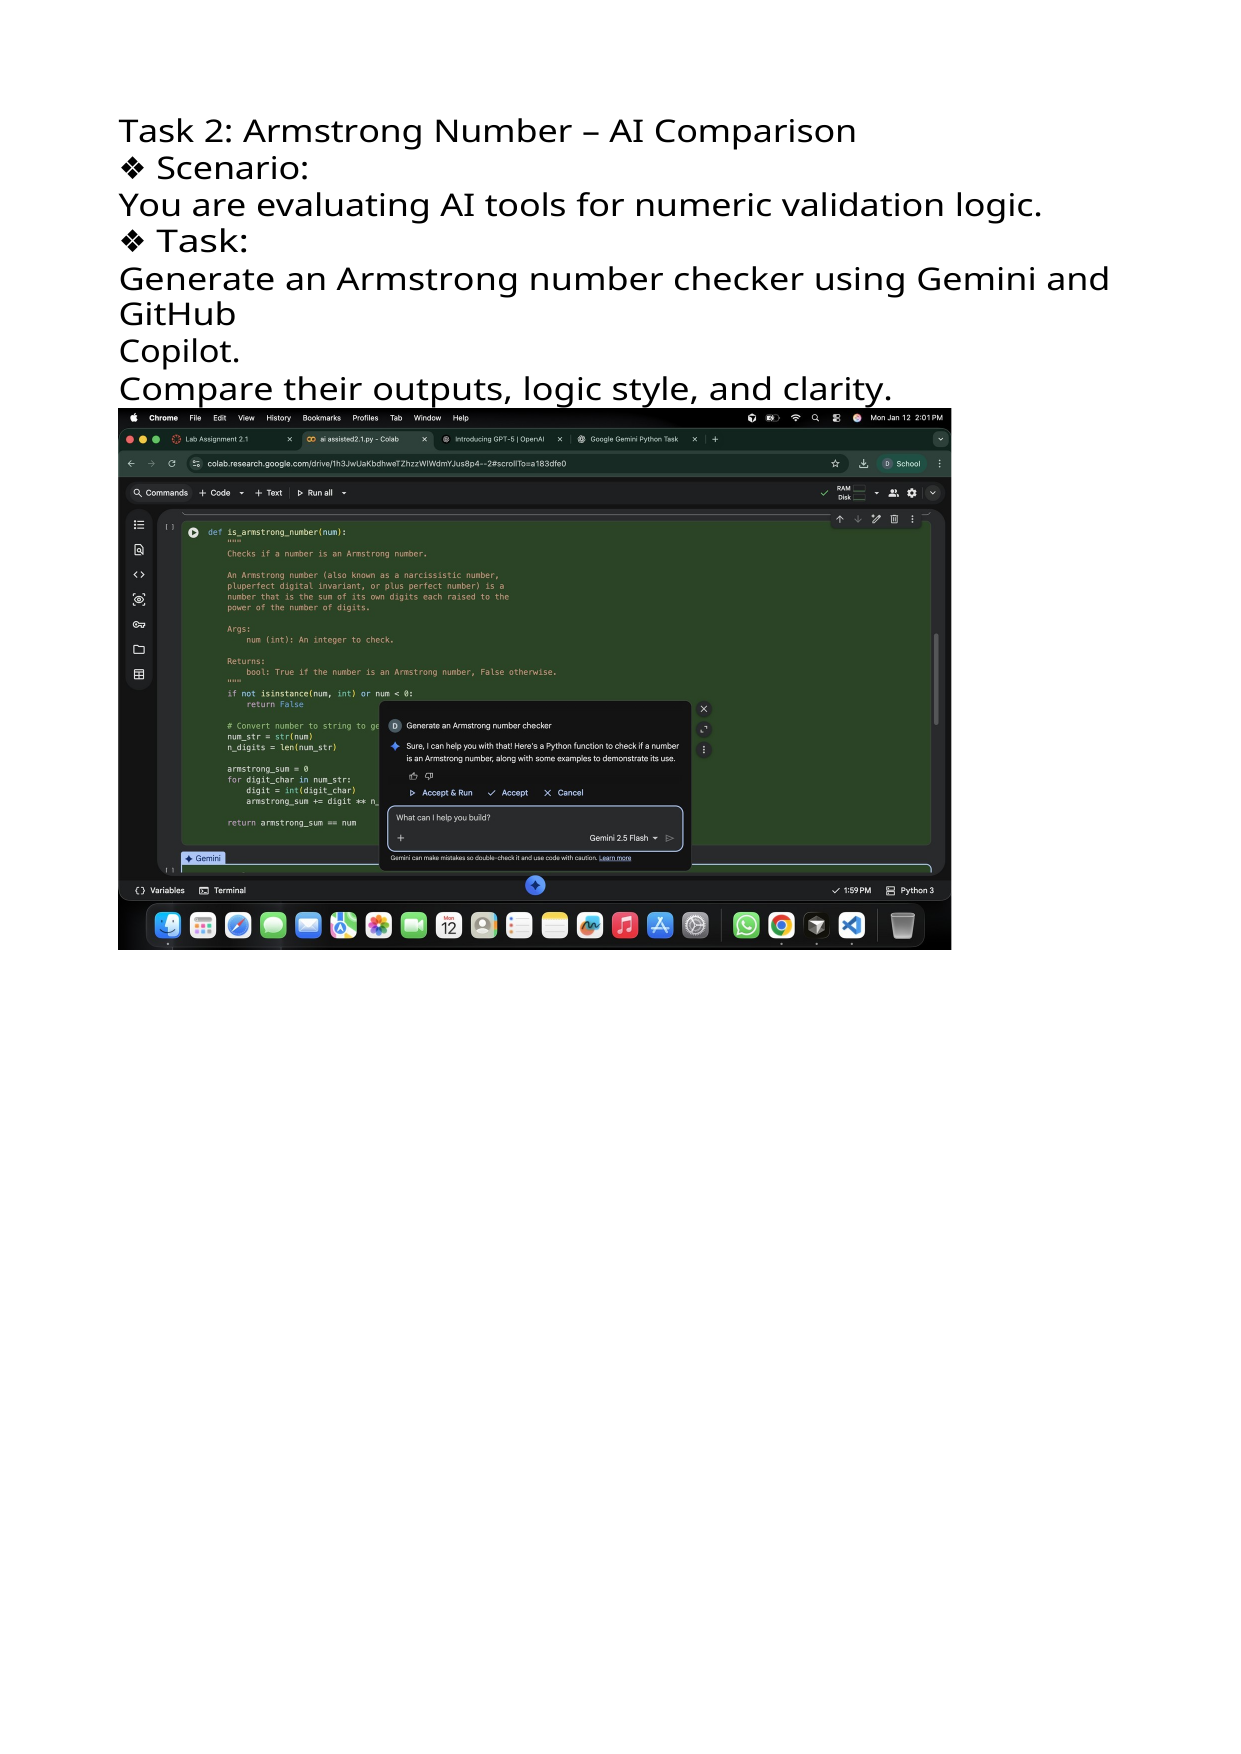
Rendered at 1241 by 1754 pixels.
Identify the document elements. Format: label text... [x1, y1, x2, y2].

text Copilot. [118, 334, 1240, 369]
list Task: [118, 223, 1240, 259]
text Generate an Armstrong number checker using Gemini and GitHub [118, 261, 1113, 334]
list Scenario: [118, 151, 1240, 187]
text You are evaluating AI tools for numeric validation logic. [118, 187, 1240, 223]
text Compare their outputs, logic style, and clarity. [118, 369, 1240, 408]
text Task 2: Armstrong Number – AI Comparison [118, 112, 1240, 151]
picture [118, 408, 952, 950]
